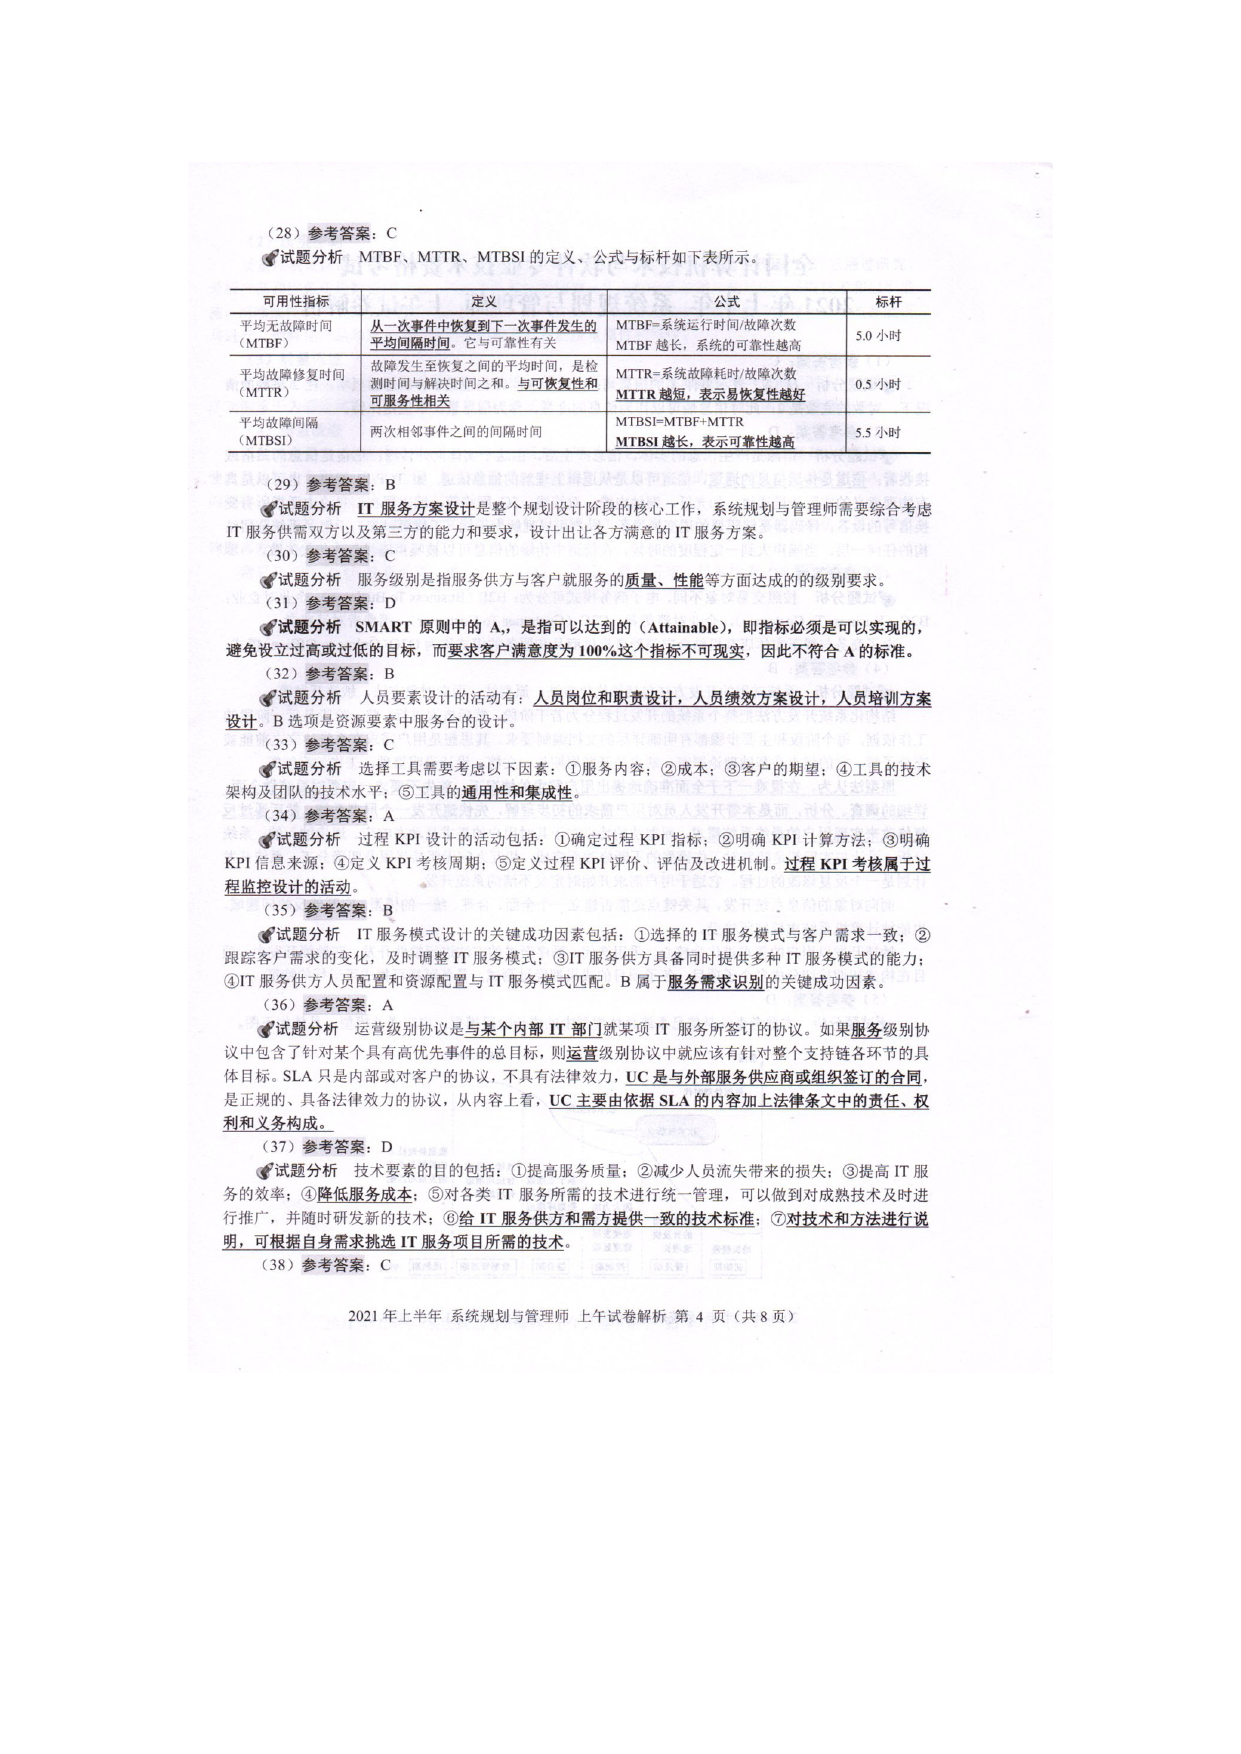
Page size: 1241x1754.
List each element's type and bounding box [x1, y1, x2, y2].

picture [187, 162, 1053, 1373]
